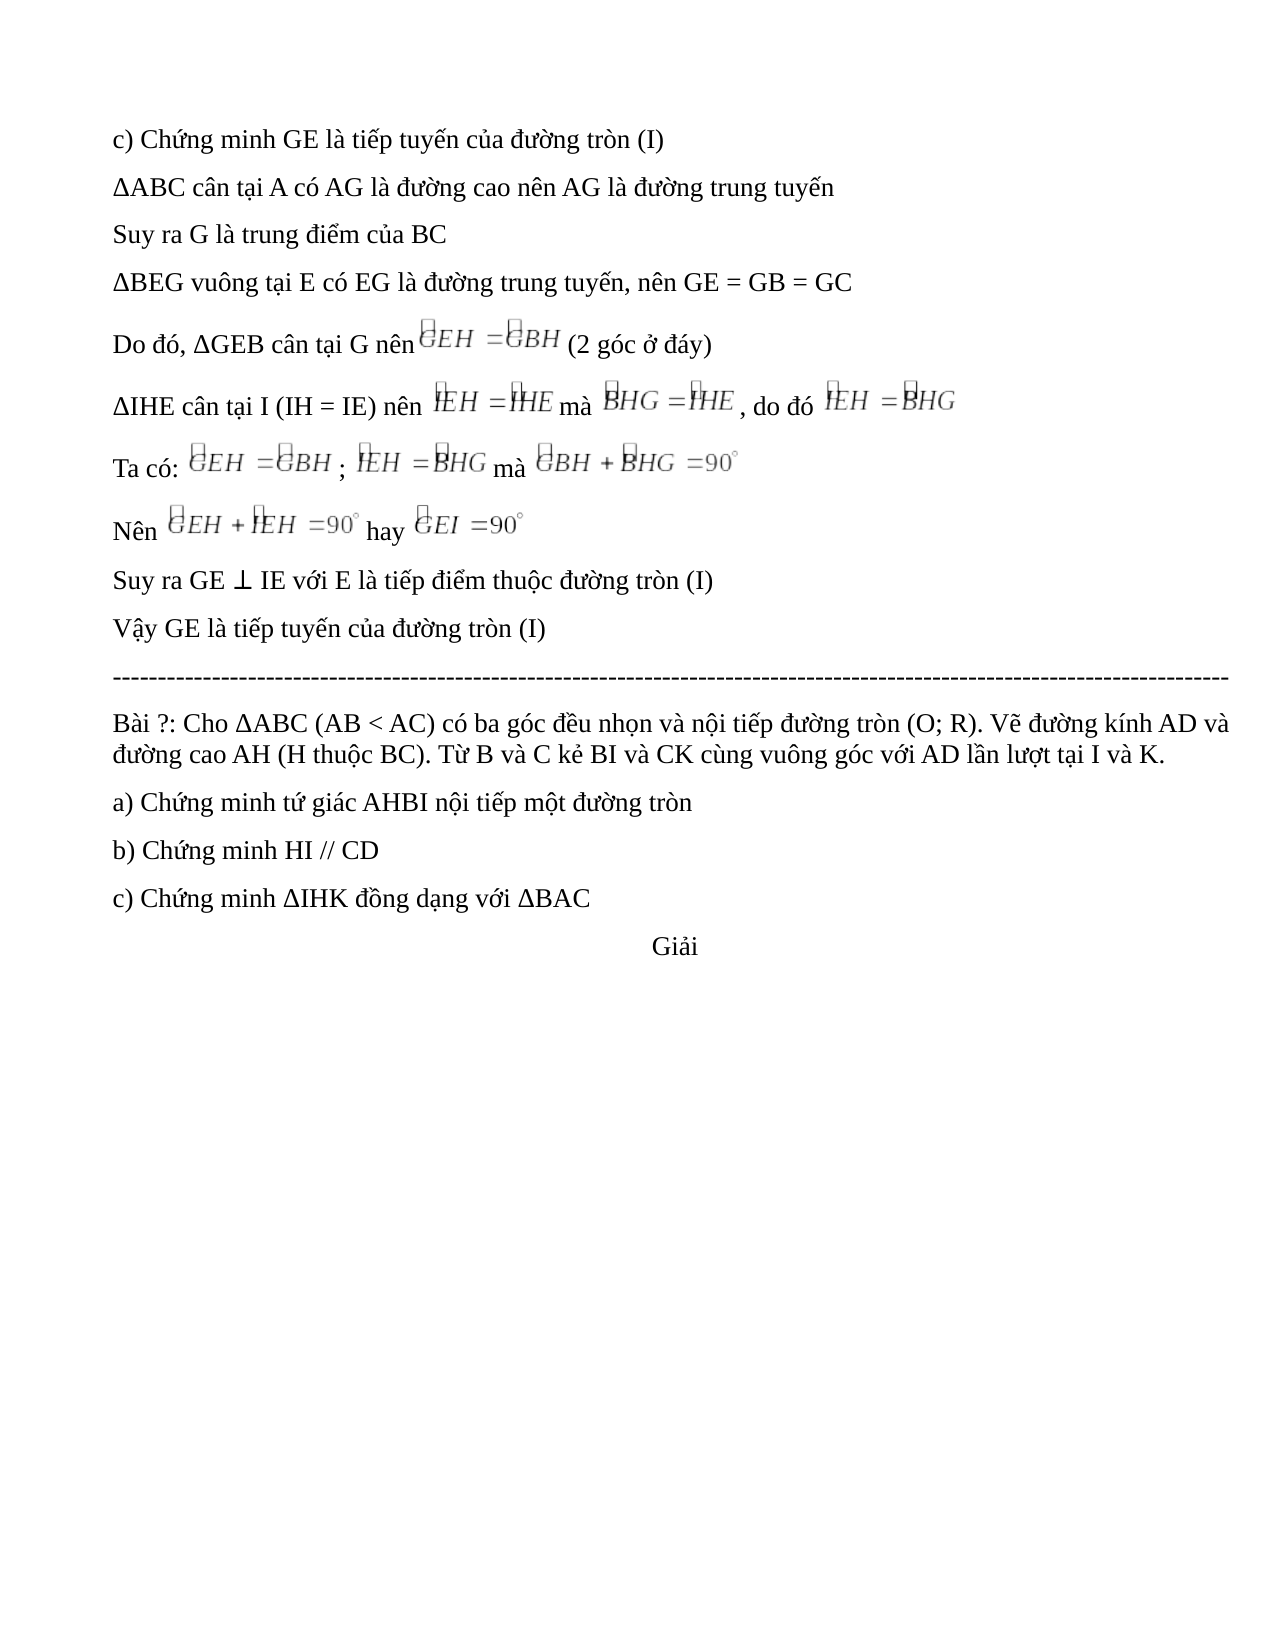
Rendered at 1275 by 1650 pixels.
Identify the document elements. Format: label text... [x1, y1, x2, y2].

text ---------------------------------------------------------------------------------------------------------------------------- [112, 659, 1237, 691]
text Do đó, ΔGEB cân tại G nên(2 góc ở đáy) [112, 314, 1237, 359]
text Bài ?: Cho ΔABC (AB < AC) có ba góc đều nhọn và nội tiếp đường tròn (O; R). Vẽ đường kính AD và đường cao AH (H thuộc BC). Từ B và C kẻ BI và CK cùng vuông góc với AD lần lượt tại I và K. [112, 707, 1237, 770]
text a) Chứng minh tứ giác AHBI nội tiếp một đường tròn [112, 786, 1237, 817]
text Suy ra G là trung điểm của BC [112, 218, 1237, 249]
text Nên hay [112, 500, 1237, 546]
text Ta có: ; mà [112, 438, 1237, 484]
text Giải [112, 930, 1237, 961]
text c) Chứng minh ΔIHK đồng dạng với ΔBAC [112, 882, 1237, 913]
text ΔABC cân tại A có AG là đường cao nên AG là đường trung tuyến [112, 171, 1237, 202]
text ΔBEG vuông tại E có EG là đường trung tuyến, nên GE = GB = GC [112, 266, 1237, 297]
text Vậy GE là tiếp tuyến của đường tròn (I) [112, 612, 1237, 643]
text c) Chứng minh GE là tiếp tuyến của đường tròn (I) [112, 123, 1237, 154]
text ΔIHE cân tại I (IH = IE) nên mà , do đó [112, 376, 1237, 422]
text Suy ra GE ⊥ IE với E là tiếp điểm thuộc đường tròn (I) [112, 562, 1237, 595]
text b) Chứng minh HI // CD [112, 834, 1237, 865]
